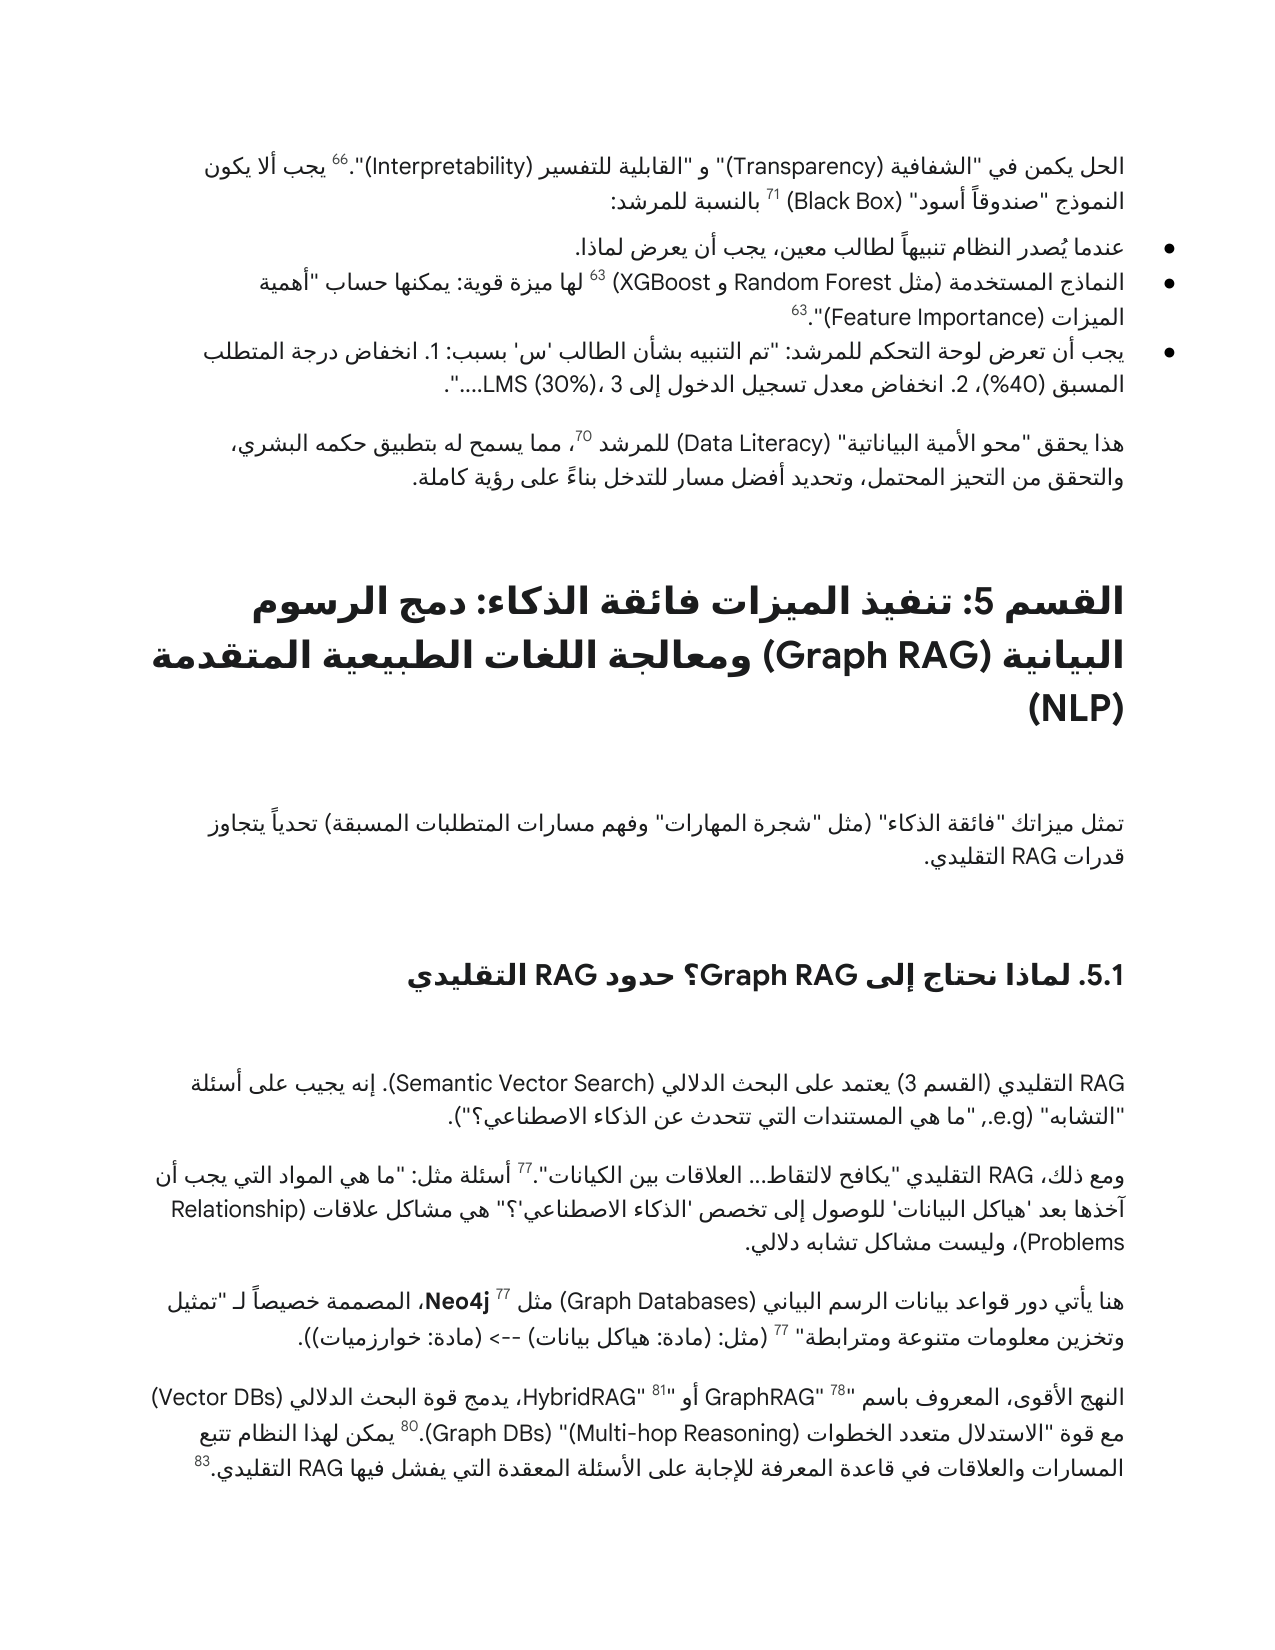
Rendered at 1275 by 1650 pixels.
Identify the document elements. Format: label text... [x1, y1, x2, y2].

text RAG التقليدي (القسم 3) يعتمد على البحث الدلالي (Semantic Vector Search). إنه يجيب على أسئلة "التشابه" (e.g., "ما هي المستندات التي تتحدث عن الذكاء الاصطناعي؟"). [150, 1069, 1125, 1131]
text هنا يأتي دور قواعد بيانات الرسم البياني (Graph Databases) مثل Neo4j 77، المصممة خصيصاً لـ "تمثيل وتخزين معلومات متنوعة ومترابطة" 77 (مثل: (مادة: هياكل بيانات) --> (مادة: خوارزميات)). [150, 1285, 1125, 1352]
subtitle القسم 5: تنفيذ الميزات فائقة الذكاء: دمج الرسوم البيانية (Graph RAG) ومعالجة اللغات الطبيعية المتقدمة (NLP) [150, 578, 1125, 732]
text النهج الأقوى، المعروف باسم "GraphRAG" 78 أو "HybridRAG" 81، يدمج قوة البحث الدلالي (Vector DBs) مع قوة "الاستدلال متعدد الخطوات (Multi-hop Reasoning)" (Graph DBs).80 يمكن لهذا النظام تتبع المسارات والعلاقات في قاعدة المعرفة للإجابة على الأسئلة المعقدة التي يفشل فيها RAG التقليدي.83 [150, 1381, 1125, 1483]
subtitle 5.1. لماذا نحتاج إلى Graph RAG؟ حدود RAG التقليدي [150, 957, 1125, 994]
list عندما يُصدر النظام تنبيهاً لطالب معين، يجب أن يعرض لماذا. [198, 233, 1162, 262]
text هذا يحقق "محو الأمية البياناتية" (Data Literacy) للمرشد 70، مما يسمح له بتطبيق حكمه البشري، والتحقق من التحيز المحتمل، وتحديد أفضل مسار للتدخل بناءً على رؤية كاملة. [150, 428, 1125, 492]
text ومع ذلك، RAG التقليدي "يكافح لالتقاط... العلاقات بين الكيانات".77 أسئلة مثل: "ما هي المواد التي يجب أن آخذها بعد 'هياكل البيانات' للوصول إلى تخصص 'الذكاء الاصطناعي'؟" هي مشاكل علاقات (Relationship Problems)، وليست مشاكل تشابه دلالي. [150, 1160, 1125, 1256]
text الحل يكمن في "الشفافية (Transparency)" و "القابلية للتفسير (Interpretability)".66 يجب ألا يكون النموذج "صندوقاً أسود" (Black Box) 71 بالنسبة للمرشد: [150, 150, 1125, 217]
text تمثل ميزاتك "فائقة الذكاء" (مثل "شجرة المهارات" وفهم مسارات المتطلبات المسبقة) تحدياً يتجاوز قدرات RAG التقليدي. [150, 809, 1125, 871]
list يجب أن تعرض لوحة التحكم للمرشد: "تم التنبيه بشأن الطالب 'س' بسبب: 1. انخفاض درجة المتطلب المسبق (40%)، 2. انخفاض معدل تسجيل الدخول إلى LMS (30%)، 3....". [198, 337, 1162, 399]
list النماذج المستخدمة (مثل Random Forest و XGBoost) 63 لها ميزة قوية: يمكنها حساب "أهمية الميزات (Feature Importance)".63 [198, 266, 1162, 333]
